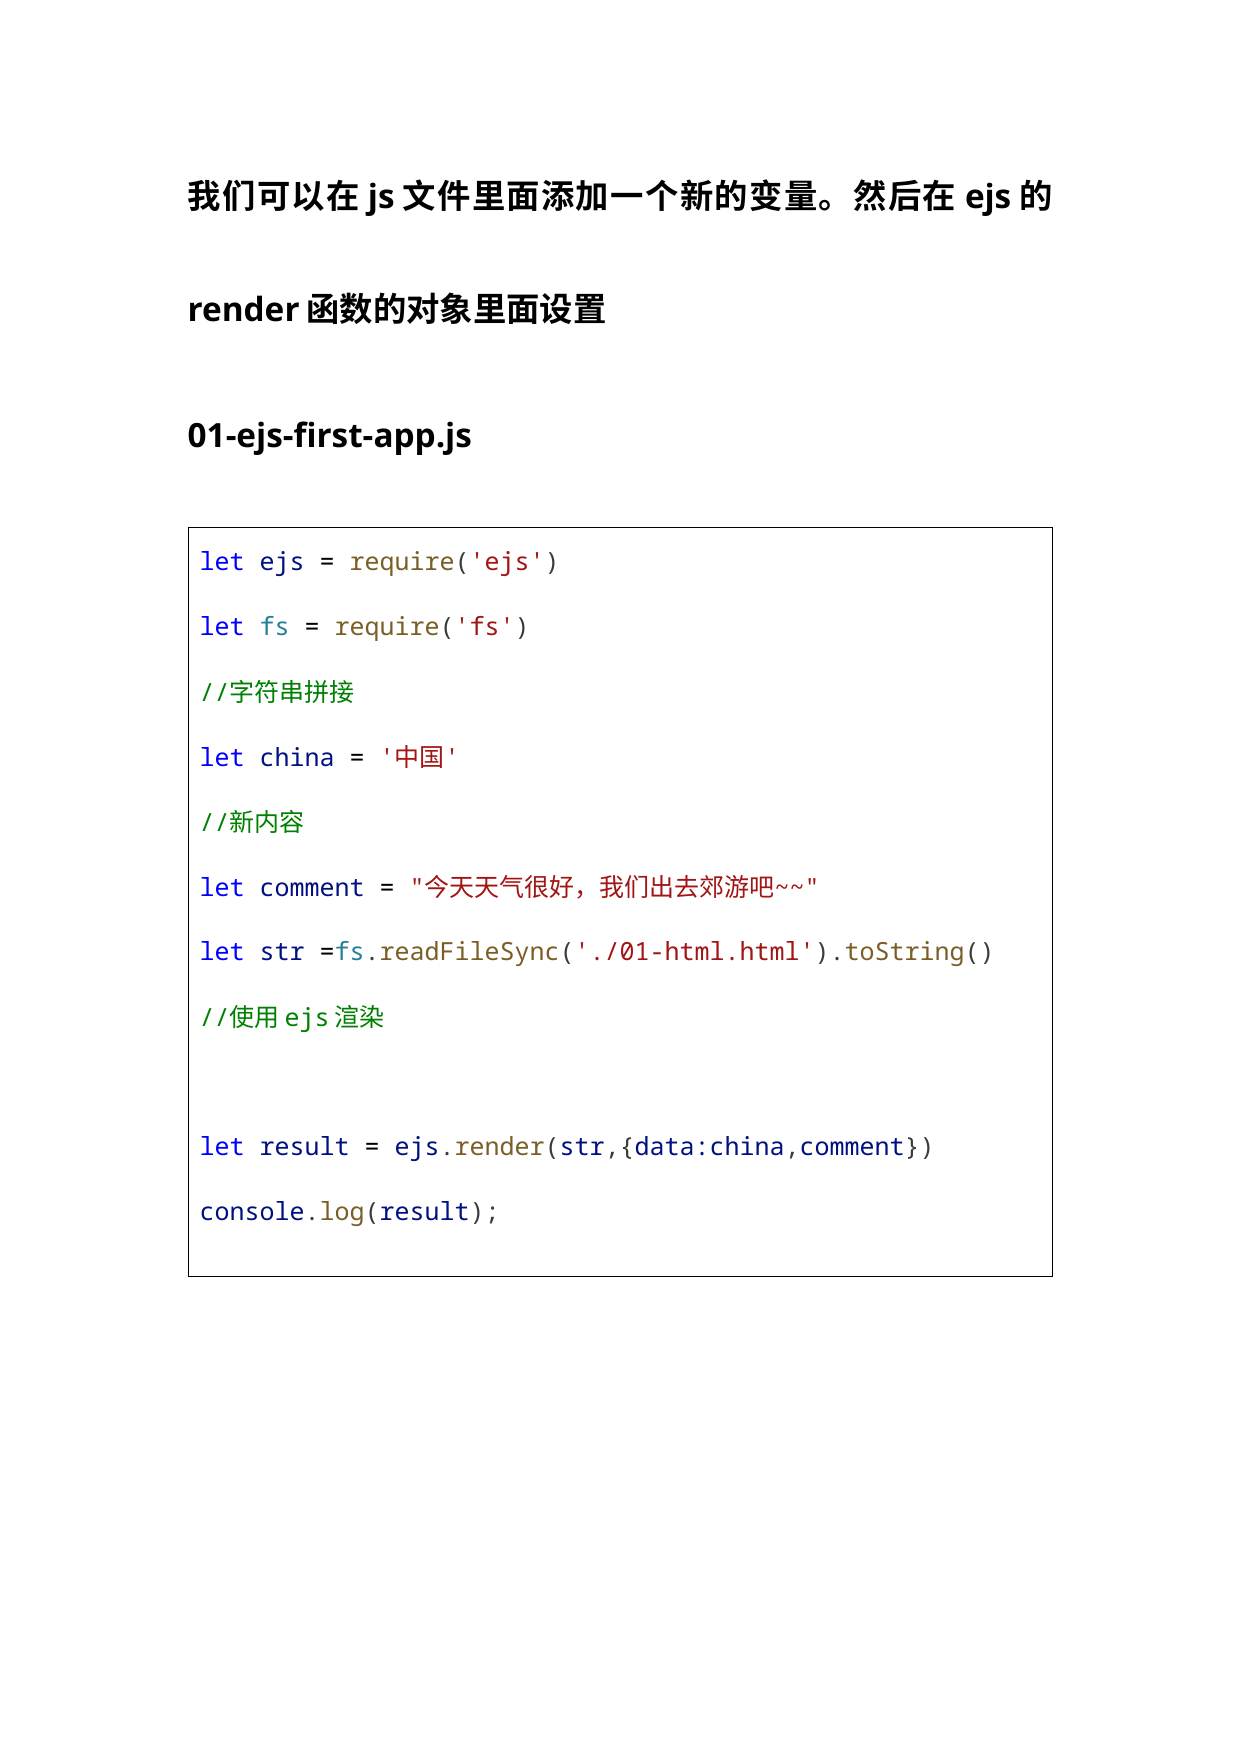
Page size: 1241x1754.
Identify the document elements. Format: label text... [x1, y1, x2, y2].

subtitle 01-ejs-first-app.js [187, 402, 1053, 467]
subtitle 我们可以在js文件里面添加一个新的变量。然后在ejs的render函数的对象里面设置 [187, 162, 1053, 339]
table_header let ejs = require('ejs') let fs = require('fs') //字符串拼接 let china = '中国' //新内容 let comment = "今天天气很好，我们出去郊游吧~~" let str =fs.readFileSync('./01-html.html').toString() //使用ejs渲染 let result = ejs.render(str,{data:china,comment}) console.log(result); [189, 528, 1052, 1276]
